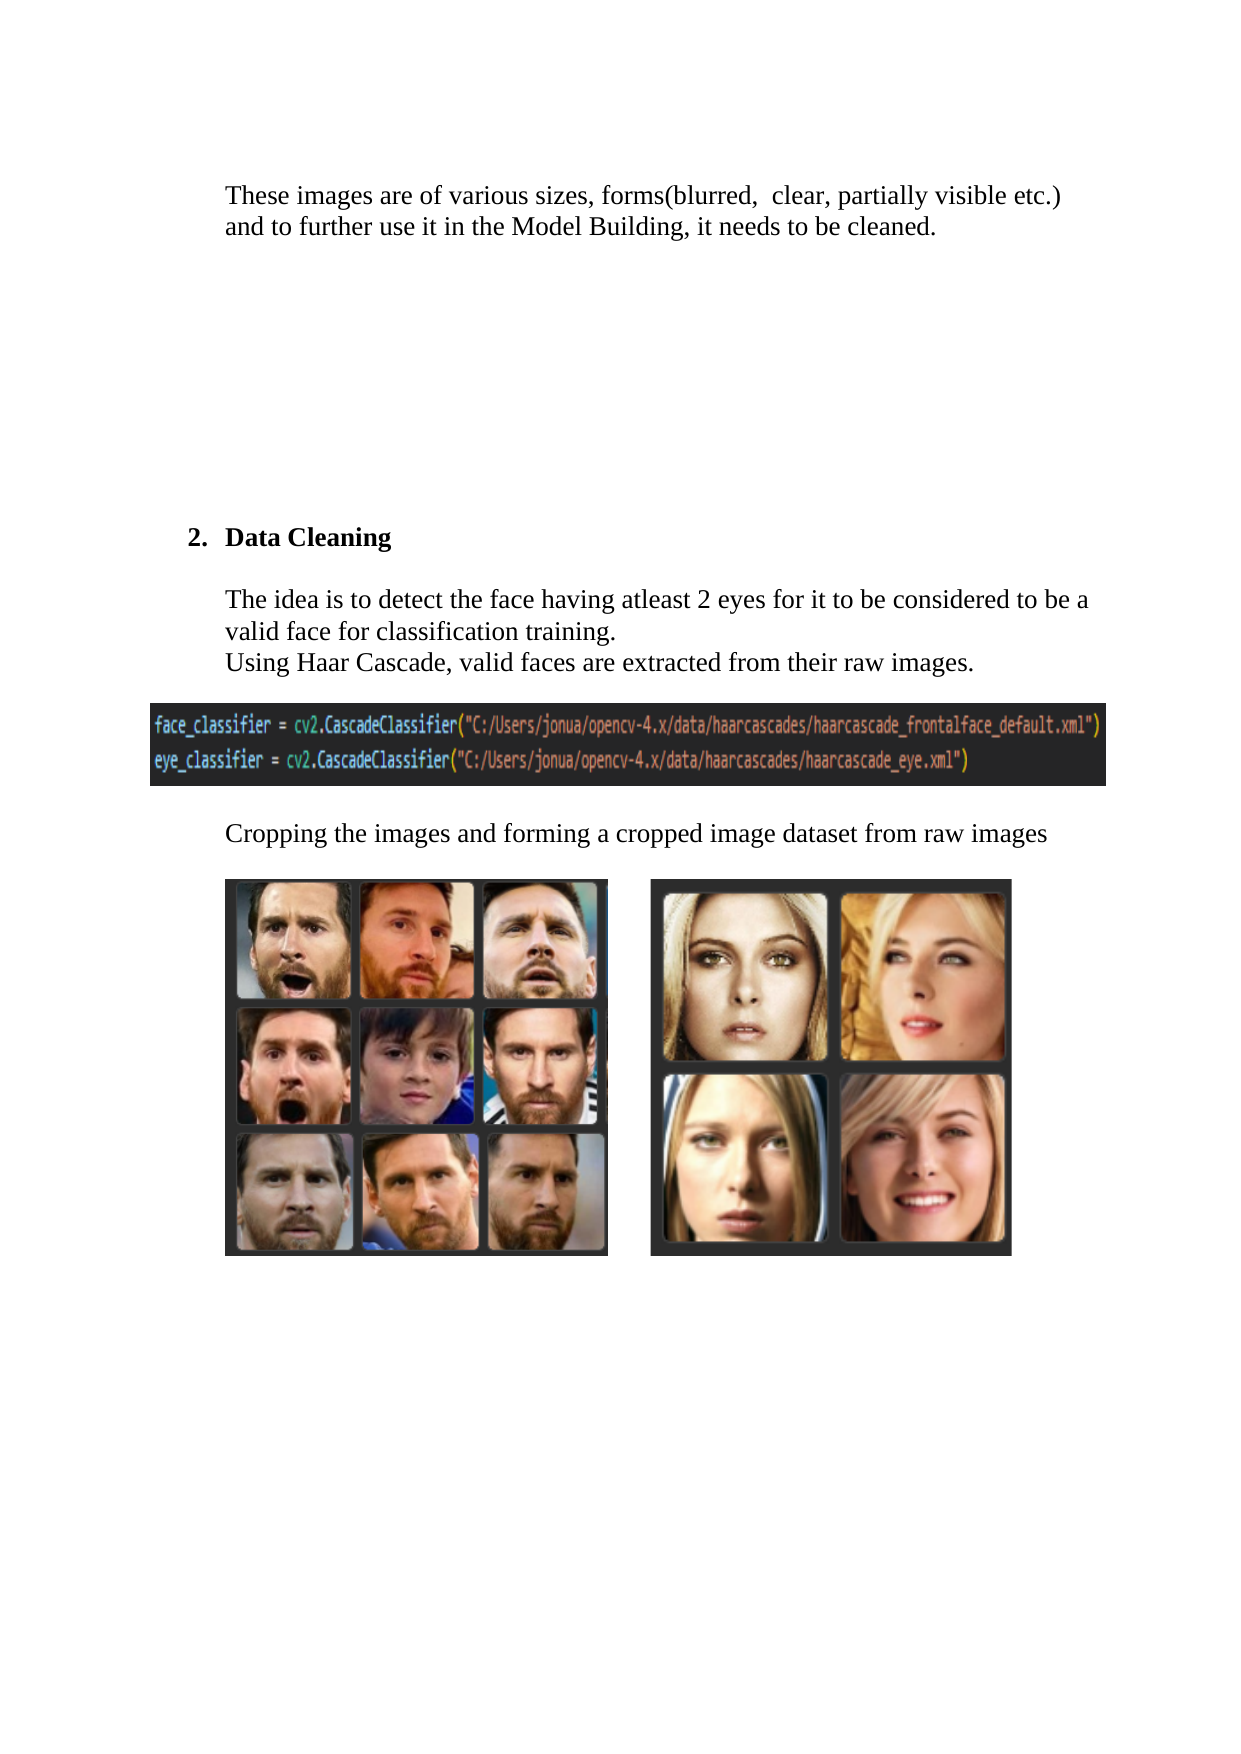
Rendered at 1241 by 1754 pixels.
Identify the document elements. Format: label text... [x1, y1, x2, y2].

text The idea is to detect the face having atleast 2 eyes for it to be considered to be a valid face for classification training. [225, 584, 1090, 646]
picture [150, 703, 1106, 786]
list Data Cleaning [187, 521, 1090, 552]
picture [650, 879, 1012, 1256]
picture [225, 879, 608, 1256]
text Cropping the images and forming a cropped image dataset from raw images [150, 817, 1090, 848]
text Using Haar Cascade, valid faces are extracted from their raw images. [225, 646, 1090, 677]
text These images are of various sizes, forms(blurred, clear, partially visible etc.) and to further use it in the Model Building, it needs to be cleaned. [225, 179, 1090, 241]
